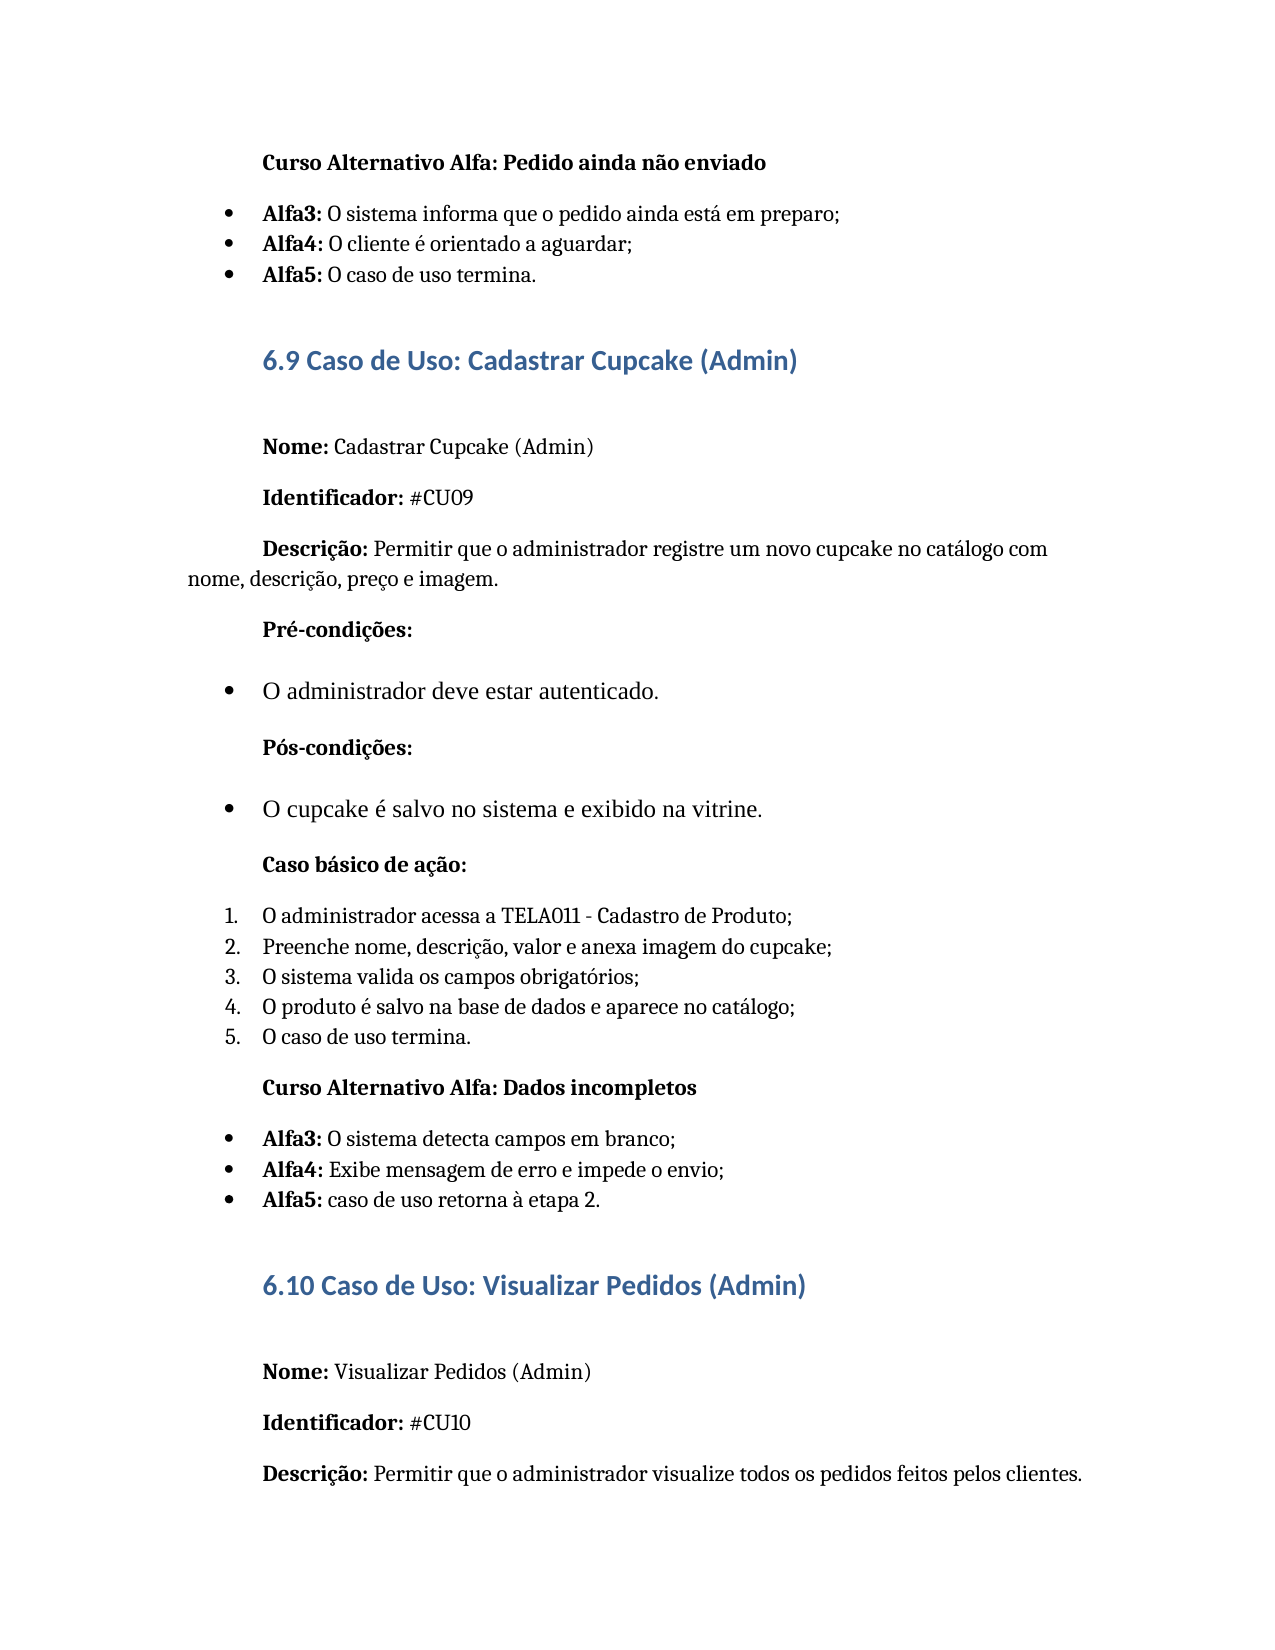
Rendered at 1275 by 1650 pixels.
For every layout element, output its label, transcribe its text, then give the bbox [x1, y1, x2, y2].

text Identificador: #CU10 [187, 1410, 1087, 1436]
list Alfa3: O sistema detecta campos em branco; [225, 1126, 1087, 1152]
text Caso básico de ação: [187, 852, 1087, 878]
list Alfa5: caso de uso retorna à etapa 2. [225, 1187, 1087, 1213]
list Alfa4: Exibe mensagem de erro e impede o envio; [225, 1156, 1087, 1183]
text Curso Alternativo Alfa: Pedido ainda não enviado [187, 150, 1087, 176]
subtitle 6.10 Caso de Uso: Visualizar Pedidos (Admin) [187, 1267, 1087, 1302]
list O sistema valida os campos obrigatórios; [225, 964, 1087, 990]
text Curso Alternativo Alfa: Dados incompletos [187, 1075, 1087, 1101]
list O caso de uso termina. [225, 1024, 1087, 1050]
list Alfa4: O cliente é orientado a aguardar; [225, 231, 1087, 258]
list O cupcake é salvo no sistema e exibido na vitrine. [225, 794, 1087, 823]
text Descrição: Permitir que o administrador visualize todos os pedidos feitos pelos clientes. [187, 1461, 1087, 1487]
list O produto é salvo na base de dados e aparece no catálogo; [225, 994, 1087, 1020]
list Alfa5: O caso de uso termina. [225, 261, 1087, 288]
list Alfa3: O sistema informa que o pedido ainda está em preparo; [225, 201, 1087, 227]
list Preenche nome, descrição, valor e anexa imagem do cupcake; [225, 933, 1087, 960]
text Nome: Visualizar Pedidos (Admin) [187, 1359, 1087, 1385]
text Pré-condições: [187, 617, 1087, 643]
subtitle 6.9 Caso de Uso: Cadastrar Cupcake (Admin) [187, 342, 1087, 377]
text Descrição: Permitir que o administrador registre um novo cupcake no catálogo com nome, descrição, preço e imagem. [187, 536, 1087, 592]
list O administrador acessa a TELA011 - Cadastro de Produto; [225, 903, 1087, 929]
text Identificador: #CU09 [187, 485, 1087, 511]
text Nome: Cadastrar Cupcake (Admin) [187, 434, 1087, 460]
list O administrador deve estar autenticado. [225, 676, 1087, 705]
text Pós-condições: [187, 734, 1087, 761]
